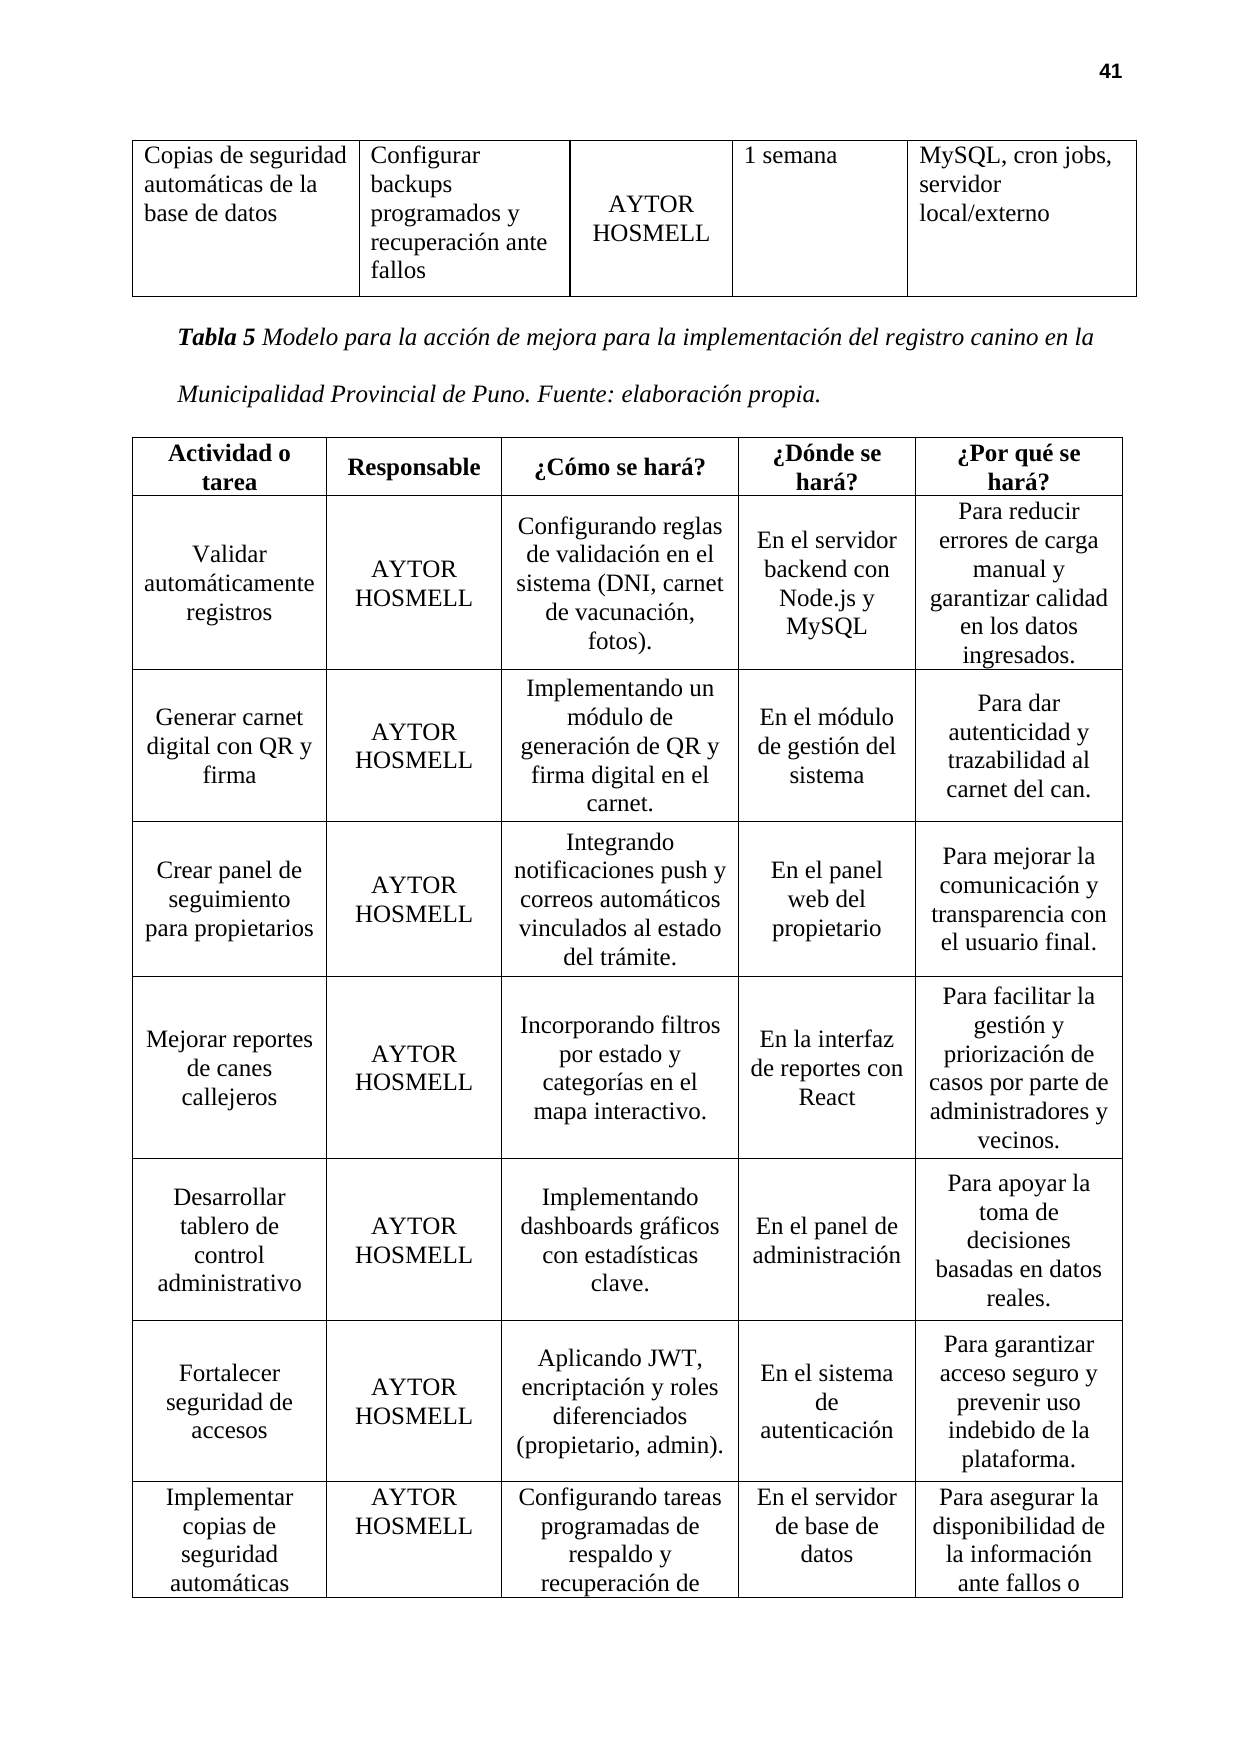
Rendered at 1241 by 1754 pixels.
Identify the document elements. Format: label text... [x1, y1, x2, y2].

table_cell Generar carnet digital con QR y firma [133, 670, 326, 821]
table_cell Implementando dashboards gráficos con estadísticas clave. [502, 1159, 738, 1320]
table_header ¿Dónde se hará? [739, 438, 915, 495]
table_cell Para dar autenticidad y trazabilidad al carnet del can. [916, 670, 1122, 821]
table_cell Para apoyar la toma de decisiones basadas en datos reales. [916, 1159, 1122, 1320]
table_cell 1 semana [733, 141, 907, 296]
table_cell AYTOR HOSMELL [327, 977, 501, 1158]
table_cell En la interfaz de reportes con React [739, 977, 915, 1158]
table_cell En el servidor backend con Node.js y MySQL [739, 496, 915, 669]
table_cell MySQL, cron jobs, servidor local/externo [908, 141, 1136, 296]
table_cell Crear panel de seguimiento para propietarios [133, 822, 326, 976]
table_cell AYTOR HOSMELL [327, 1159, 501, 1320]
table_cell Para facilitar la gestión y priorización de casos por parte de administradores y vecinos. [916, 977, 1122, 1158]
table_cell Configurar backups programados y recuperación ante fallos [360, 141, 569, 296]
table_cell Para garantizar acceso seguro y prevenir uso indebido de la plataforma. [916, 1321, 1122, 1481]
table_header ¿Por qué se hará? [916, 438, 1122, 495]
table_cell Configurando reglas de validación en el sistema (DNI, carnet de vacunación, fotos). [502, 496, 738, 669]
table_cell Implementando un módulo de generación de QR y firma digital en el carnet. [502, 670, 738, 821]
table_header ¿Cómo se hará? [502, 438, 738, 495]
table_header Actividad o tarea [133, 438, 326, 495]
table_cell En el sistema de autenticación [739, 1321, 915, 1481]
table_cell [916, 1482, 1122, 1597]
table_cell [502, 1482, 738, 1597]
table_cell AYTOR HOSMELL [327, 822, 501, 976]
table_header Responsable [327, 438, 501, 495]
table_cell Para mejorar la comunicación y transparencia con el usuario final. [916, 822, 1122, 976]
table_cell AYTOR HOSMELL [327, 496, 501, 669]
table_cell Mejorar reportes de canes callejeros [133, 977, 326, 1158]
table_cell Integrando notificaciones push y correos automáticos vinculados al estado del trámite. [502, 822, 738, 976]
table_cell Copias de seguridad automáticas de la base de datos [133, 141, 359, 296]
table_cell AYTOR HOSMELL [571, 141, 732, 296]
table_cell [133, 1482, 326, 1597]
table_cell En el panel de administración [739, 1159, 915, 1320]
table_cell En el módulo de gestión del sistema [739, 670, 915, 821]
table_cell En el panel web del propietario [739, 822, 915, 976]
table_cell Incorporando filtros por estado y categorías en el mapa interactivo. [502, 977, 738, 1158]
table_cell AYTOR HOSMELL [327, 1482, 501, 1597]
table_cell Para reducir errores de carga manual y garantizar calidad en los datos ingresados. [916, 496, 1122, 669]
table_cell Fortalecer seguridad de accesos [133, 1321, 326, 1481]
table_cell AYTOR HOSMELL [327, 1321, 501, 1481]
table_cell Aplicando JWT, encriptación y roles diferenciados (propietario, admin). [502, 1321, 738, 1481]
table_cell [739, 1482, 915, 1597]
table_cell Validar automáticamente registros [133, 496, 326, 669]
text Tabla 5 Modelo para la acción de mejora para la implementación del registro canino en la Municipalidad Provincial de Puno. Fuente: elaboración propia. [177, 322, 1122, 408]
table_cell Desarrollar tablero de control administrativo [133, 1159, 326, 1320]
table_cell AYTOR HOSMELL [327, 670, 501, 821]
